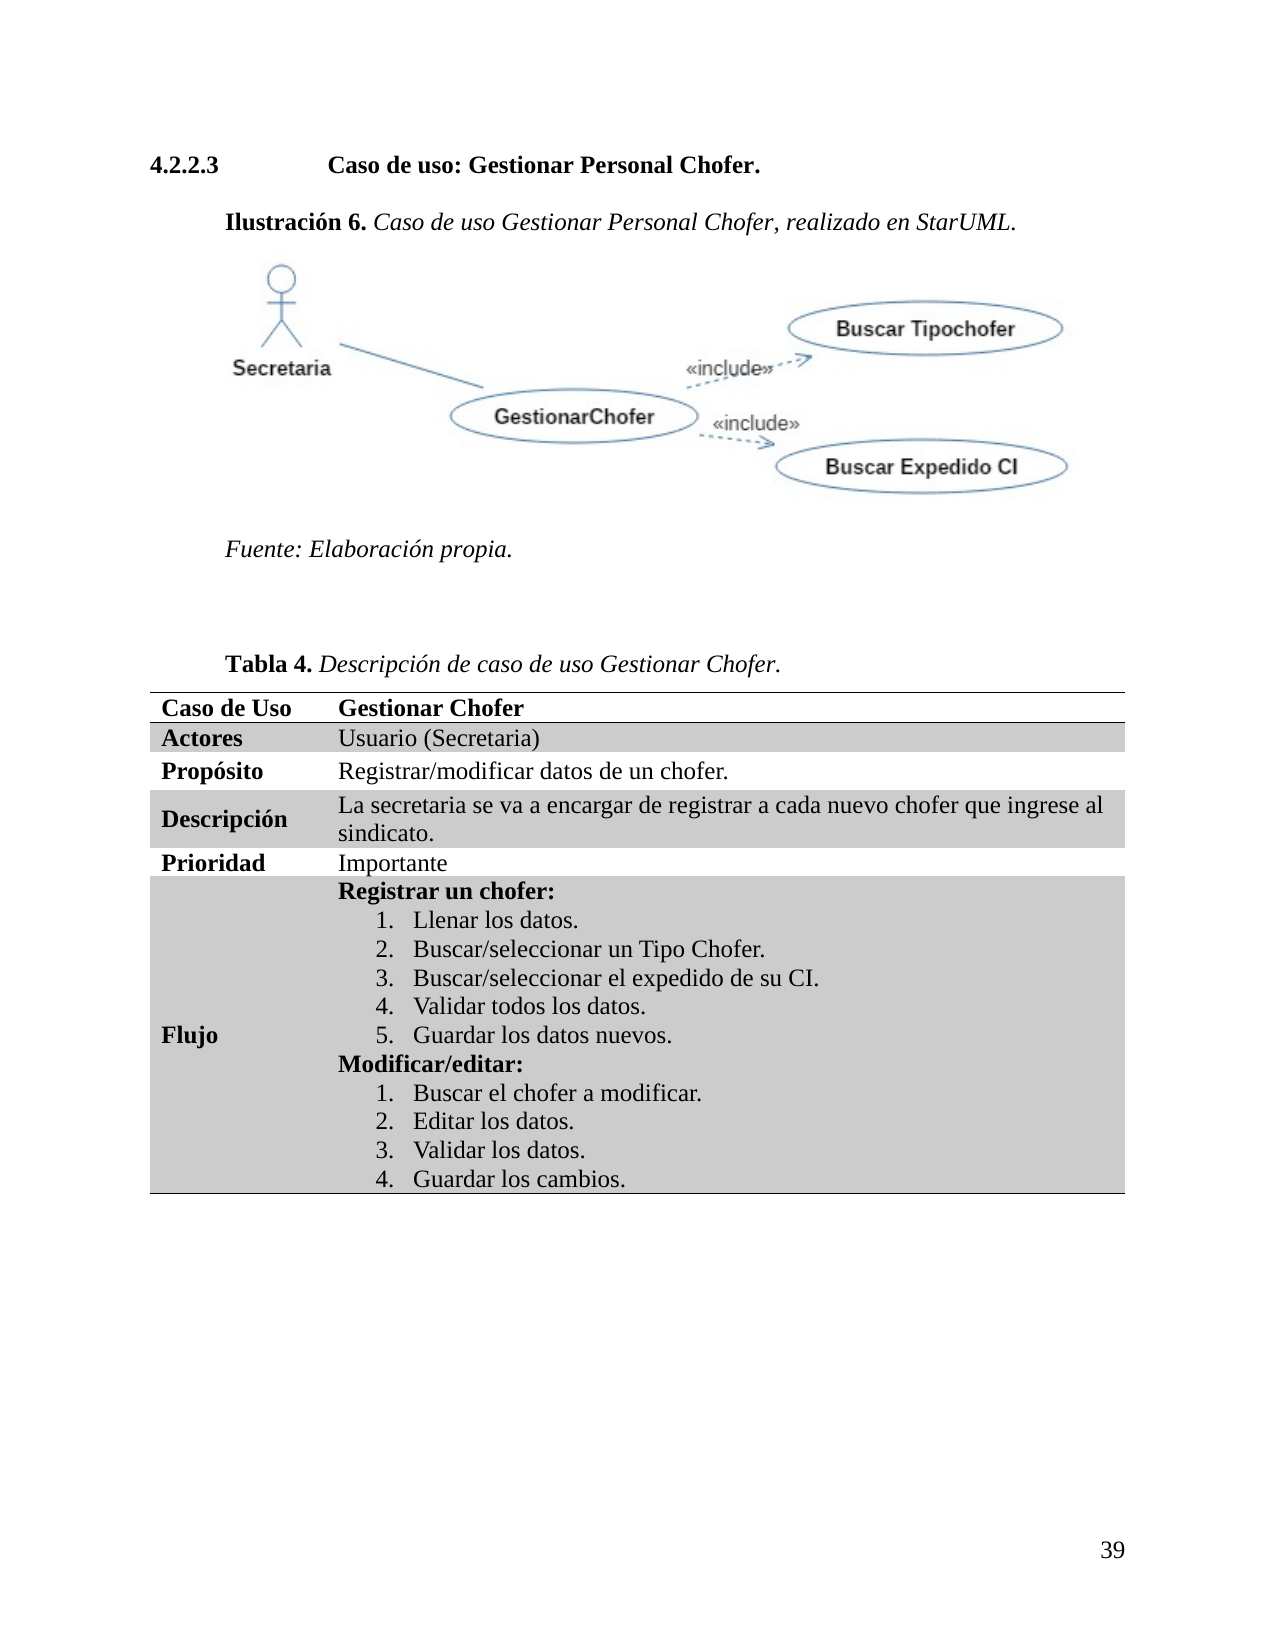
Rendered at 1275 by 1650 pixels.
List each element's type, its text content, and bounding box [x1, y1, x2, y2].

table_cell Propósito [150, 752, 327, 789]
subtitle Caso de uso: Gestionar Personal Chofer. [150, 150, 1125, 179]
text Fuente: Elaboración propia. [150, 534, 1125, 563]
table_cell Registrar un chofer: Llenar los datos. Buscar/seleccionar un Tipo Chofer. Buscar/seleccionar el expedido de su CI. Validar todos los datos. Guardar los datos nuevos. Modificar/editar: Buscar el chofer a modificar. Editar los datos. Validar los datos. Guardar los cambios. [327, 876, 1125, 1193]
table_cell Descripción [150, 790, 327, 848]
table_cell Actores [150, 723, 327, 752]
text Ilustración 6. Caso de uso Gestionar Personal Chofer, realizado en StarUML. [150, 207, 1125, 236]
table_cell Flujo [150, 876, 327, 1193]
picture [225, 250, 1079, 506]
table_cell La secretaria se va a encargar de registrar a cada nuevo chofer que ingrese al sindicato. [327, 790, 1125, 848]
table_header Gestionar Chofer [327, 693, 1125, 722]
table_cell Usuario (Secretaria) [327, 723, 1125, 752]
text Tabla 4. Descripción de caso de uso Gestionar Chofer. [150, 649, 1125, 678]
table_cell Prioridad [150, 848, 327, 876]
table_header Caso de Uso [150, 693, 327, 722]
table_cell Registrar/modificar datos de un chofer. [327, 752, 1125, 789]
table_cell Importante [327, 848, 1125, 876]
